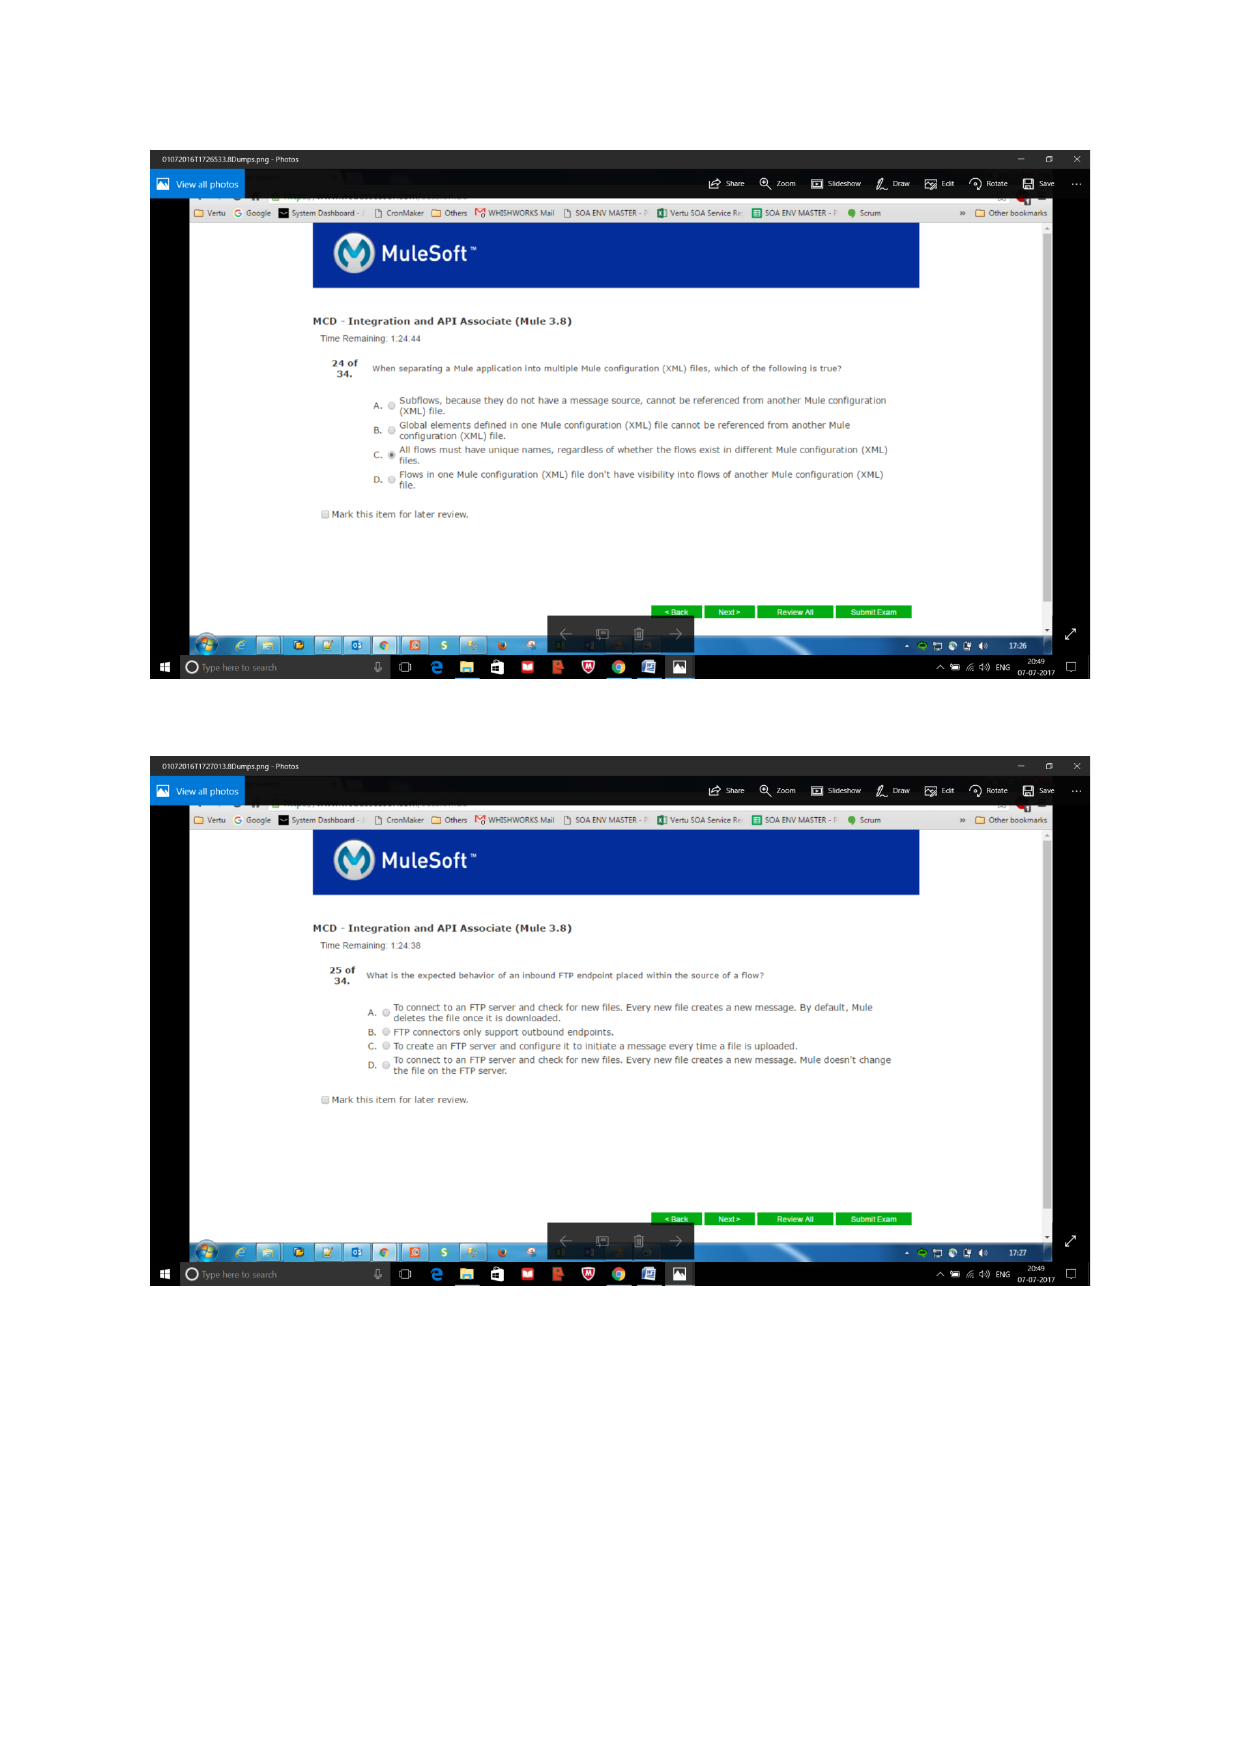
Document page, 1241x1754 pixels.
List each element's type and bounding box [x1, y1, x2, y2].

picture [150, 150, 1091, 679]
picture [150, 756, 1091, 1286]
